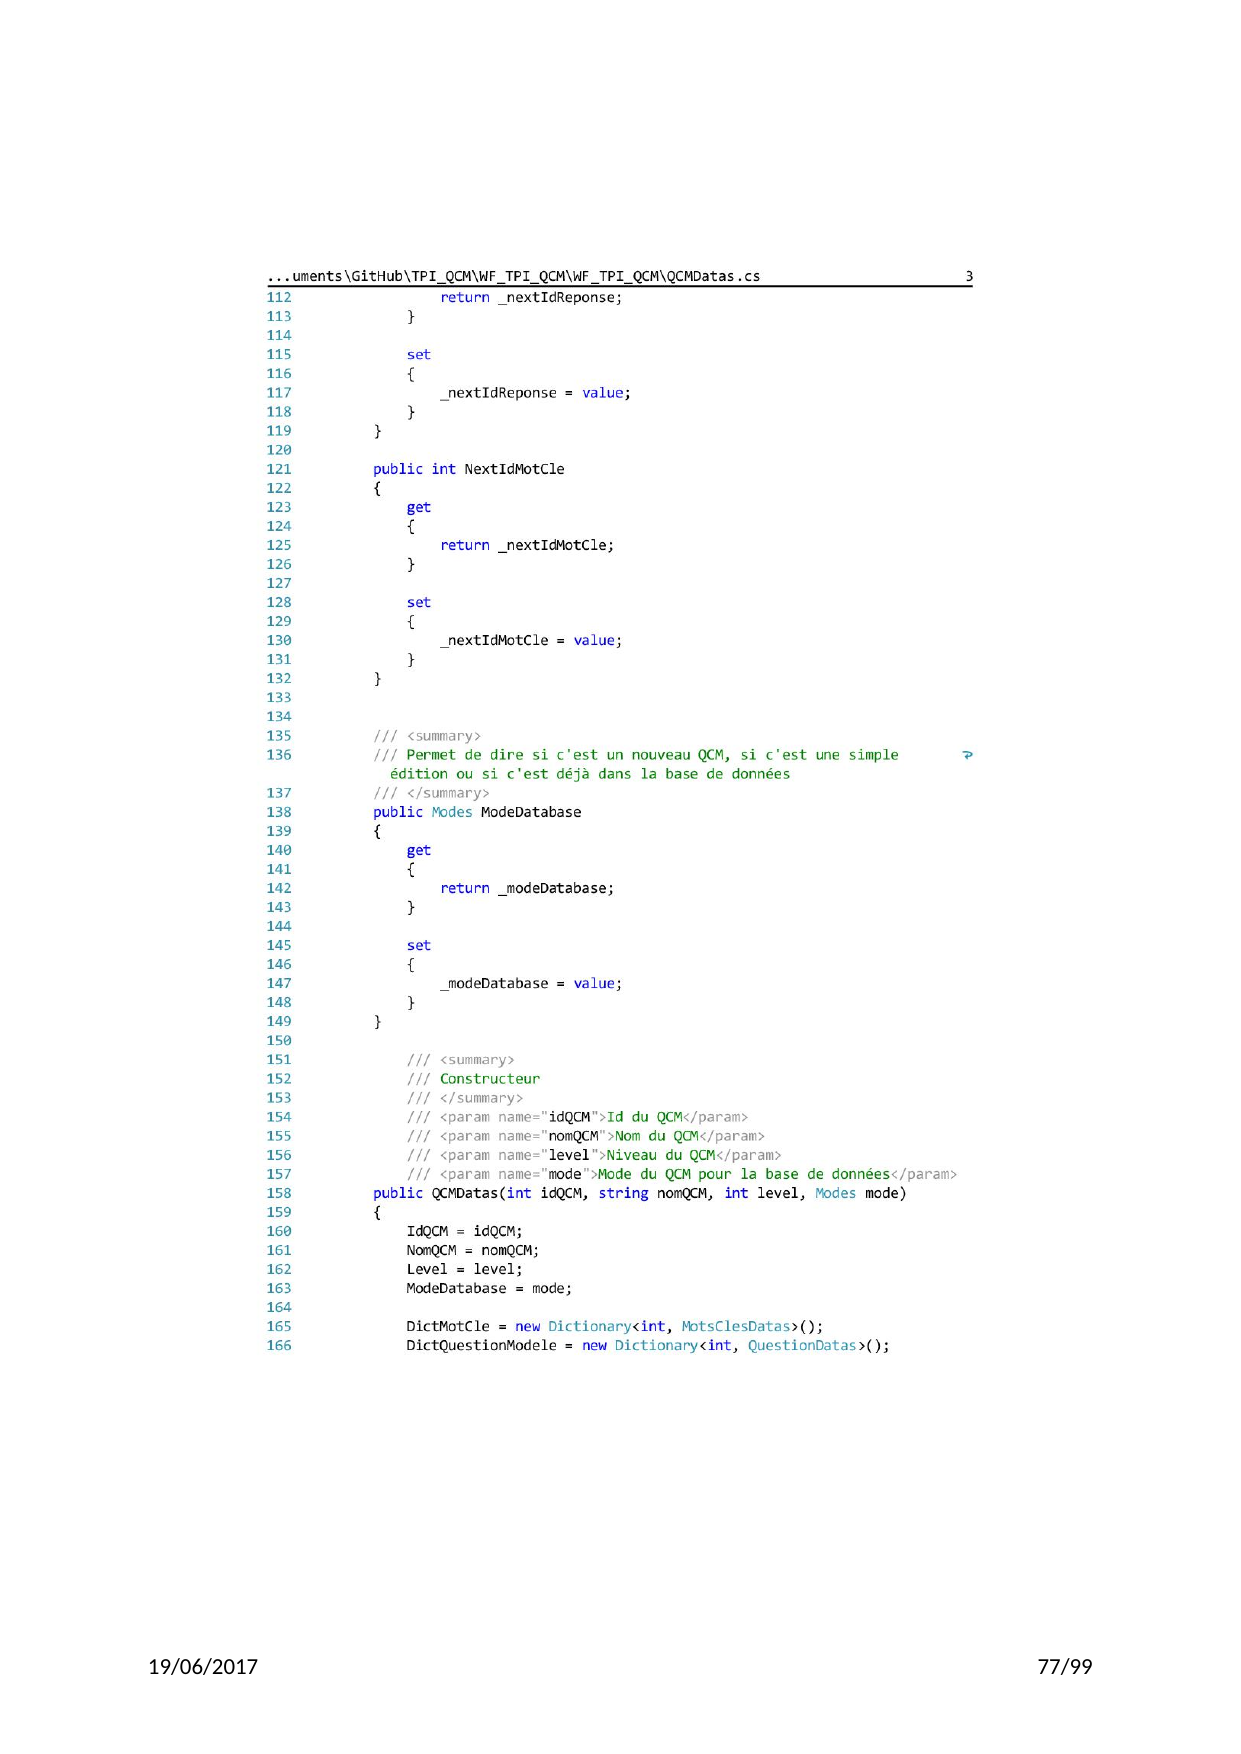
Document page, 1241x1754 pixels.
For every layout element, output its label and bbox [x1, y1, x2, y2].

picture [147, 147, 1093, 1484]
